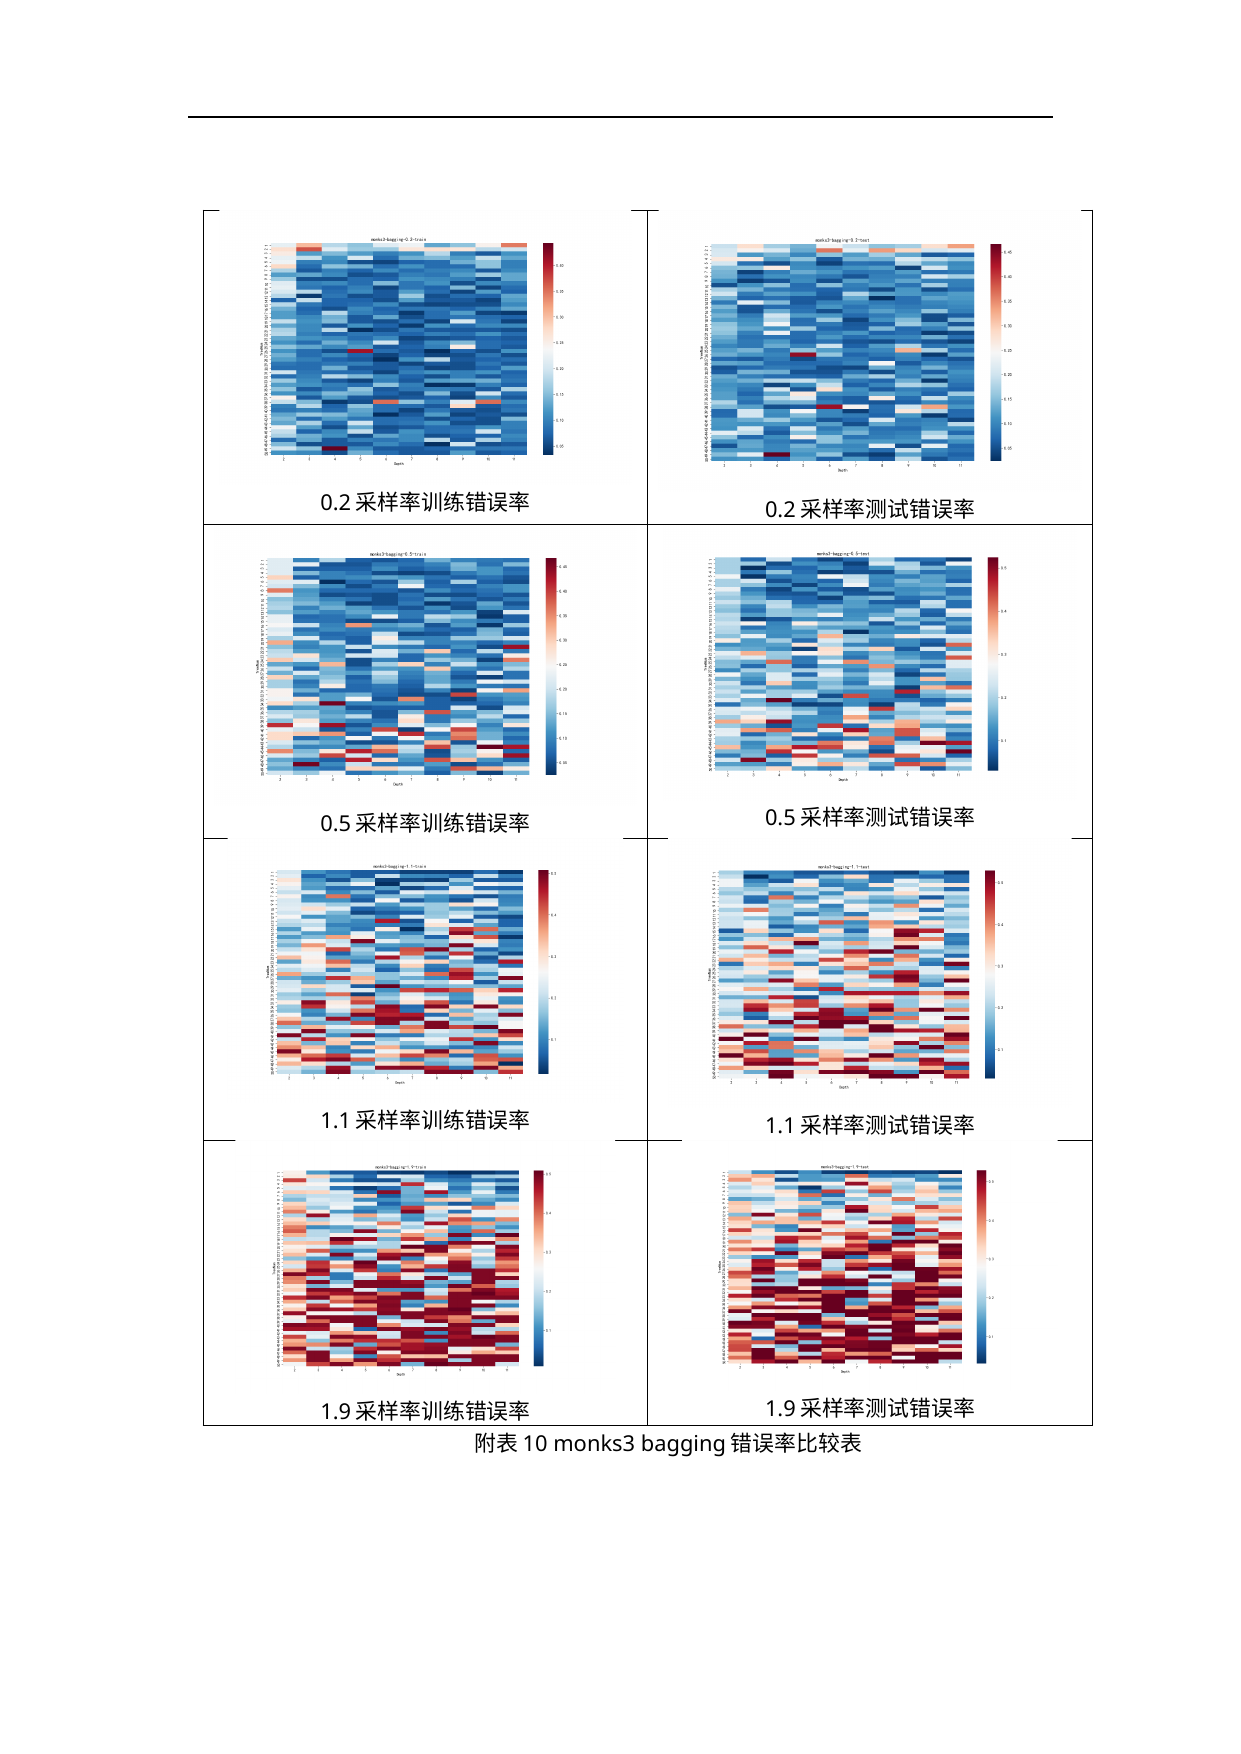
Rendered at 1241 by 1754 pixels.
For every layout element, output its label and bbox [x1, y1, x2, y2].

picture [214, 525, 637, 806]
picture [663, 525, 1077, 801]
picture [235, 1140, 615, 1394]
picture [658, 210, 1082, 492]
picture [219, 210, 632, 485]
picture [227, 838, 624, 1103]
picture [682, 1140, 1058, 1391]
picture [668, 838, 1072, 1108]
